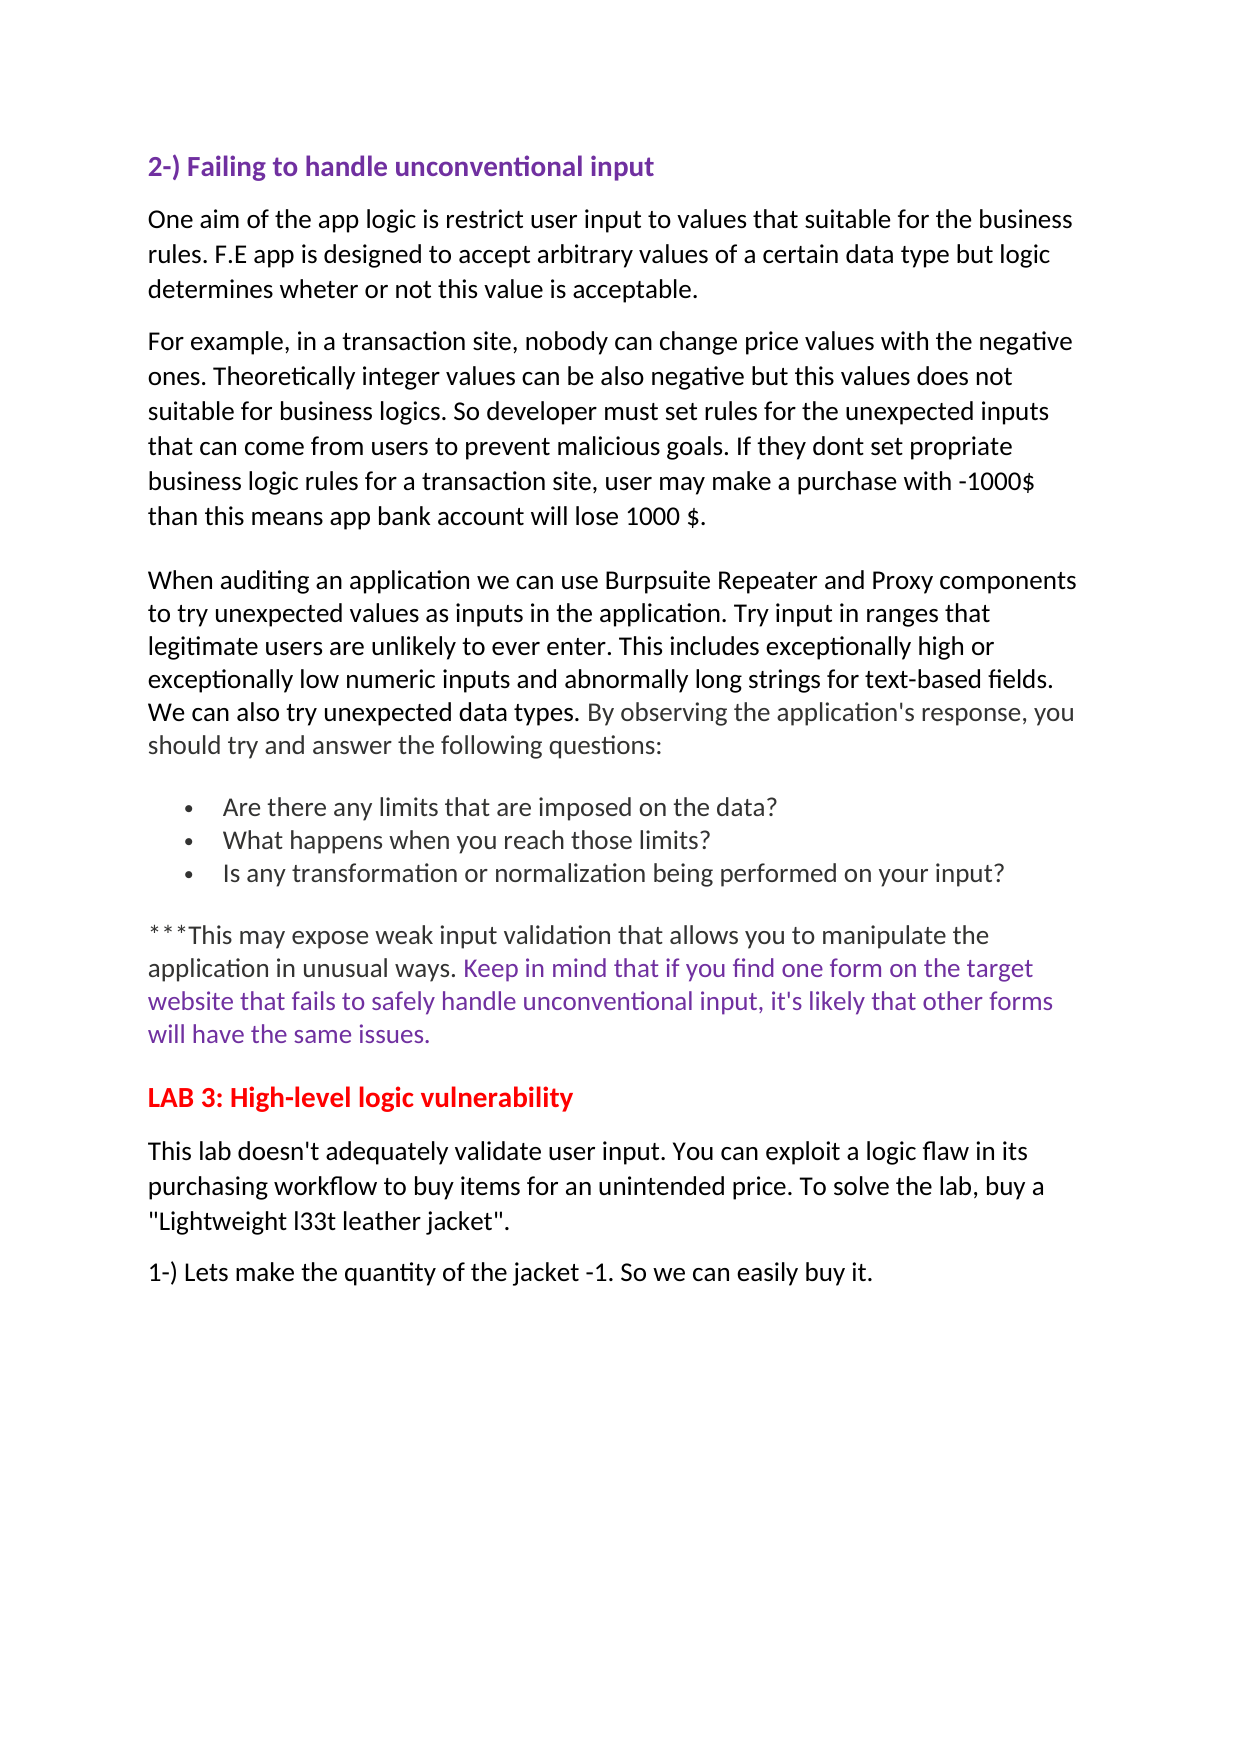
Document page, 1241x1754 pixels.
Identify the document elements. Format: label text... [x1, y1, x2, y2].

list Is any transformation or normalization being performed on your input? [185, 856, 1093, 889]
text This lab doesn't adequately validate user input. You can exploit a logic flaw in its purchasing workflow to buy items for an unintended price. To solve the lab, buy a "Lightweight l33t leather jacket". [148, 1134, 1093, 1237]
text 2-) Failing to handle unconventional input [148, 148, 1093, 183]
text ***This may expose weak input validation that allows you to manipulate the application in unusual ways. Keep in mind that if you find one form on the target website that fails to safely handle unconventional input, it's likely that other forms will have the same issues. [148, 918, 1093, 1050]
text LAB 3: High-level logic vulnerability [148, 1079, 1093, 1115]
text One aim of the app logic is restrict user input to values that suitable for the business rules. F.E app is designed to accept arbitrary values of a certain data type but logic determines wheter or not this value is acceptable. [148, 202, 1093, 305]
list Are there any limits that are imposed on the data? [185, 790, 1093, 823]
text For example, in a transaction site, nobody can change price values with the negative ones. Theoretically integer values can be also negative but this values does not suitable for business logics. So developer must set rules for the unexpected inputs that can come from users to prevent malicious goals. If they dont set propriate business logic rules for a transaction site, user may make a purchase with -1000$ than this means app bank account will lose 1000 $. [148, 324, 1093, 532]
text 1-) Lets make the quantity of the jacket -1. So we can easily buy it. [148, 1256, 1093, 1289]
list What happens when you reach those limits? [185, 823, 1093, 856]
text When auditing an application we can use Burpsuite Repeater and Proxy components to try unexpected values as inputs in the application. Try input in ranges that legitimate users are unlikely to ever enter. This includes exceptionally high or exceptionally low numeric inputs and abnormally long strings for text-based fields. We can also try unexpected data types. By observing the application's response, you should try and answer the following questions: [148, 563, 1093, 761]
